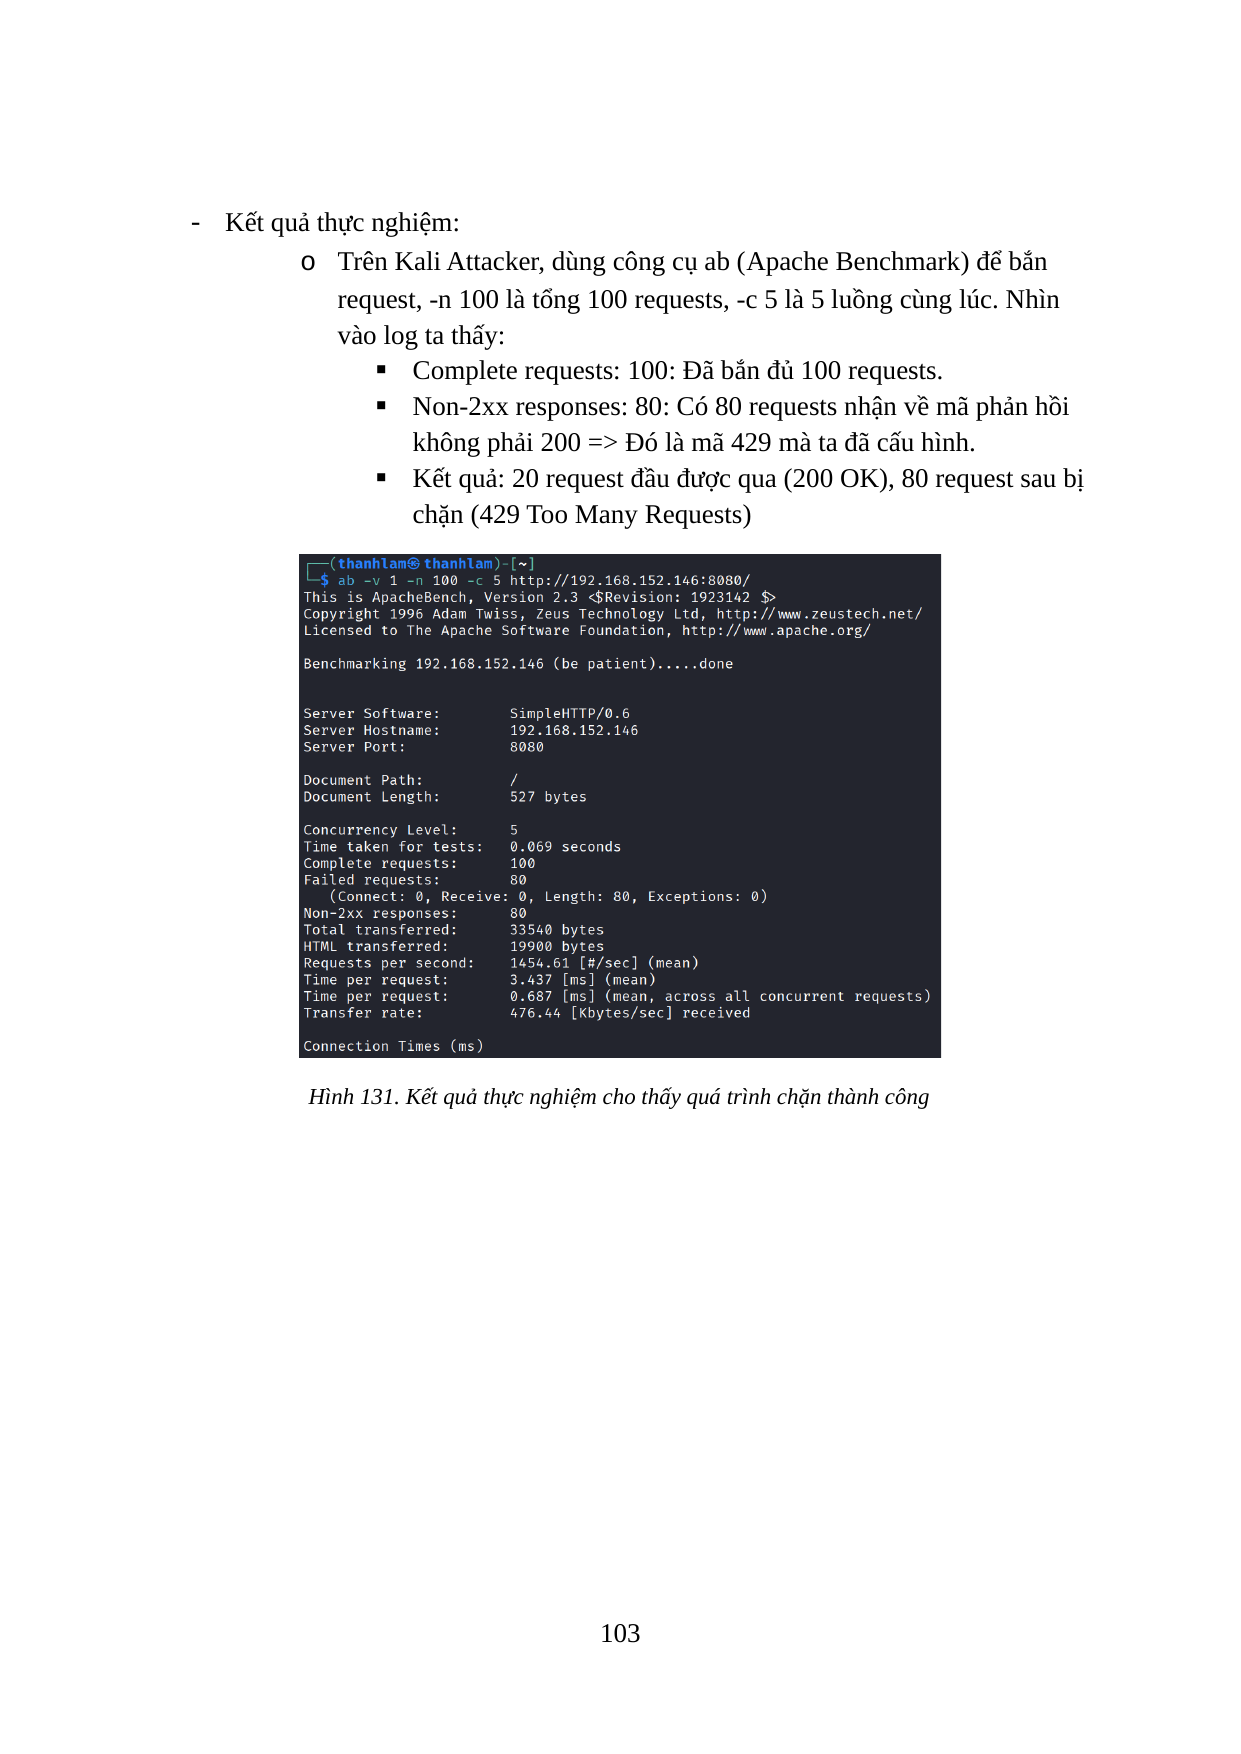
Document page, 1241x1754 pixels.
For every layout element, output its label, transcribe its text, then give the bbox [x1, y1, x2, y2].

picture [299, 554, 942, 1058]
list Kết quả thực nghiệm: [187, 207, 1090, 240]
list Complete requests: 100: Đã bắn đủ 100 requests. [375, 354, 1090, 386]
list Kết quả: 20 request đầu được qua (200 OK), 80 request sau bị chặn (429 Too Many Requests) [375, 462, 1090, 529]
list Non-2xx responses: 80: Có 80 requests nhận về mã phản hồi không phải 200 => Đó là mã 429 mà ta đã cấu hình. [375, 390, 1090, 457]
text Hình 131. Kết quả thực nghiệm cho thấy quá trình chặn thành công [150, 1083, 1090, 1109]
list Trên Kali Attacker, dùng công cụ ab (Apache Benchmark) để bắn request, -n 100 là tổng 100 requests, -c 5 là 5 luồng cùng lúc. Nhìn vào log ta thấy: [300, 245, 1090, 350]
